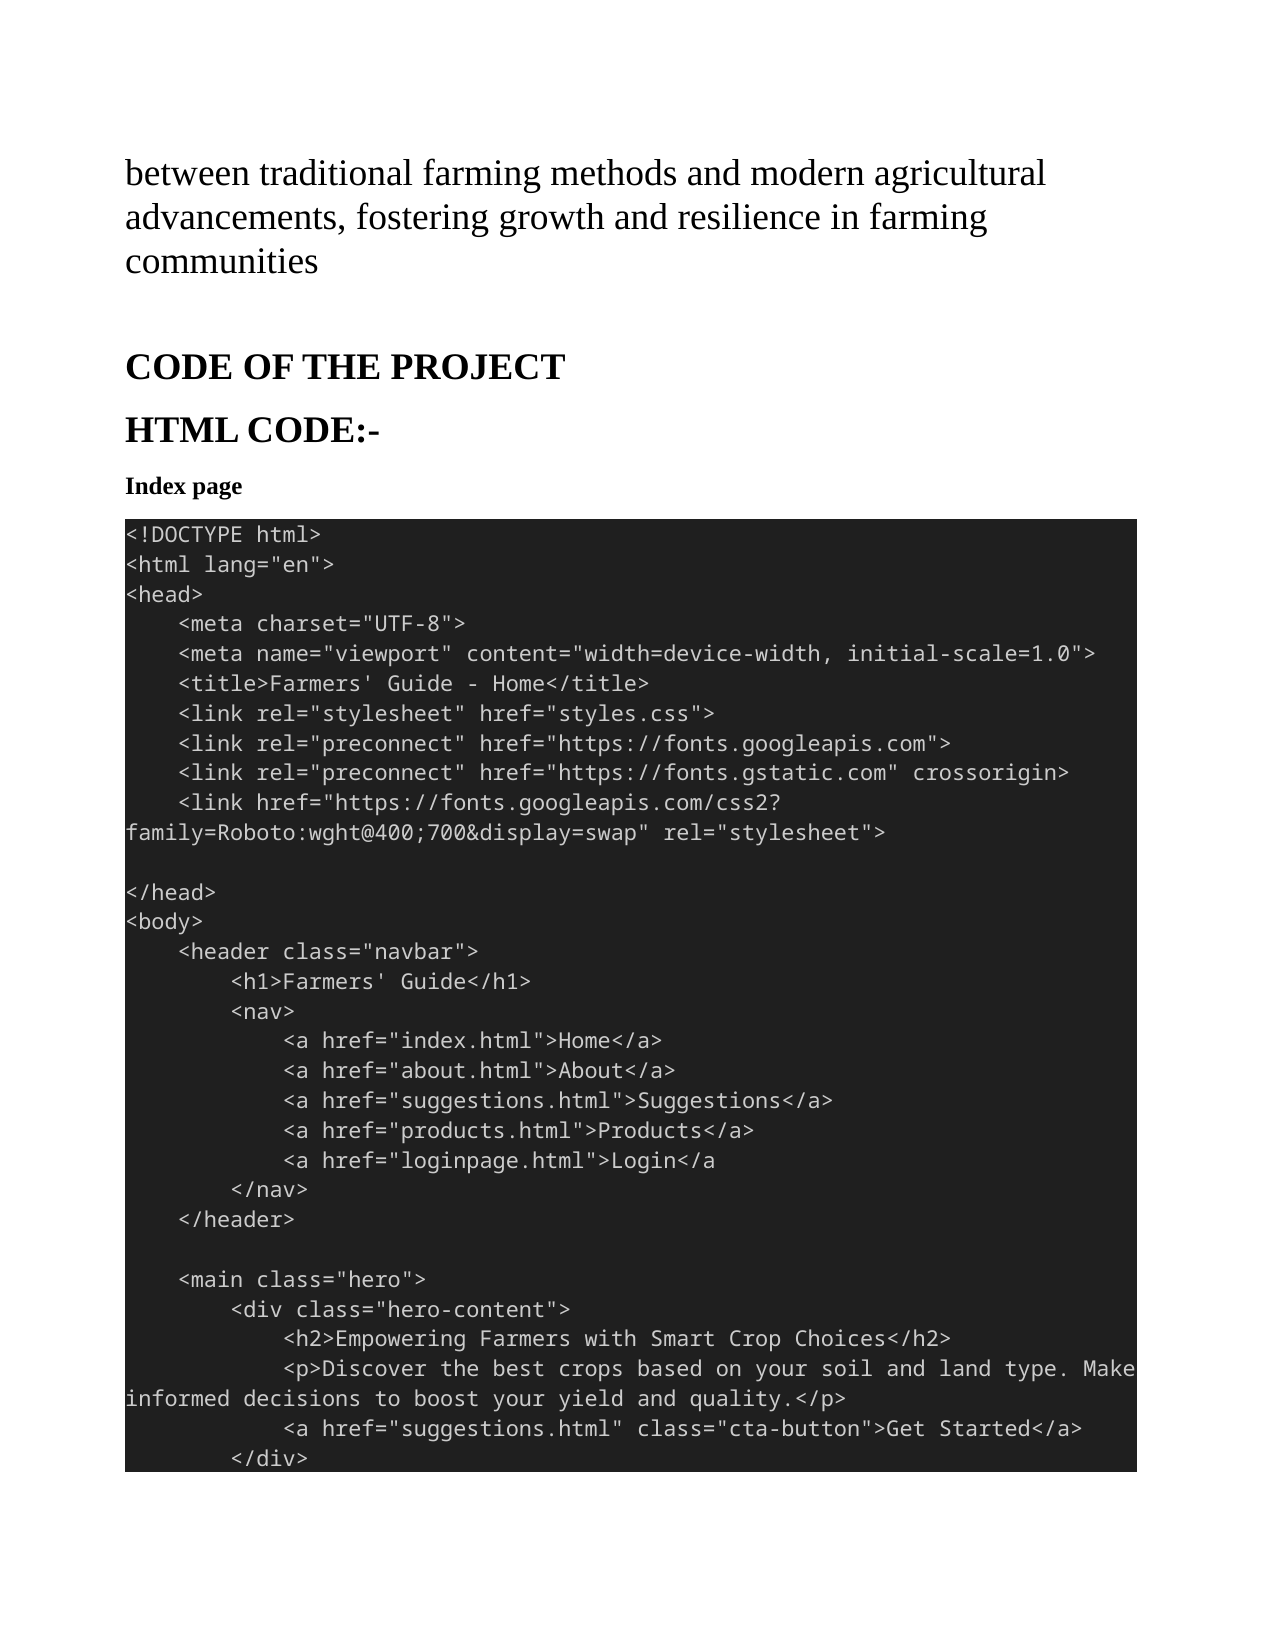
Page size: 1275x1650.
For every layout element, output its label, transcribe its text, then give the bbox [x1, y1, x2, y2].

text <link rel="stylesheet" href="styles.css"> [125, 698, 1137, 728]
text <body> [125, 906, 1137, 936]
text <p>Discover the best crops based on your soil and land type. Make informed decisions to boost your yield and quality.</p> [125, 1353, 1137, 1413]
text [125, 150, 1137, 281]
text <html lang="en"> [125, 549, 1137, 579]
text HTML CODE:- [125, 408, 1137, 451]
text </head> [125, 877, 1137, 906]
text <a href="about.html">About</a> [125, 1055, 1137, 1085]
text <a href="suggestions.html">Suggestions</a> [125, 1085, 1137, 1115]
text <meta charset="UTF-8"> [125, 608, 1137, 638]
text <a href="index.html">Home</a> [125, 1026, 1137, 1055]
text <h2>Empowering Farmers with Smart Crop Choices</h2> [125, 1323, 1137, 1353]
text <a href="suggestions.html" class="cta-button">Get Started</a> [125, 1413, 1137, 1443]
text <title>Farmers' Guide - Home</title> [125, 668, 1137, 698]
text <head> [125, 579, 1137, 608]
text <link rel="preconnect" href="https://fonts.gstatic.com" crossorigin> [125, 757, 1137, 787]
text <a href="loginpage.html">Login</a [125, 1145, 1137, 1174]
text CODE OF THE PROJECT [125, 344, 1137, 388]
text <a href="products.html">Products</a> [125, 1115, 1137, 1145]
text <link rel="preconnect" href="https://fonts.googleapis.com"> [125, 728, 1137, 757]
text </div> [125, 1443, 1137, 1472]
text <div class="hero-content"> [125, 1294, 1137, 1323]
text </header> [125, 1204, 1137, 1234]
text <header class="navbar"> [125, 936, 1137, 966]
text <nav> [125, 996, 1137, 1026]
text <main class="hero"> [125, 1264, 1137, 1294]
text </nav> [125, 1174, 1137, 1204]
text <h1>Farmers' Guide</h1> [125, 966, 1137, 996]
text Index page [125, 471, 1137, 500]
text <link href="https://fonts.googleapis.com/css2?family=Roboto:wght@400;700&display=swap" rel="stylesheet"> [125, 787, 1137, 847]
text <meta name="viewport" content="width=device-width, initial-scale=1.0"> [125, 638, 1137, 668]
text <!DOCTYPE html> [125, 519, 1137, 549]
